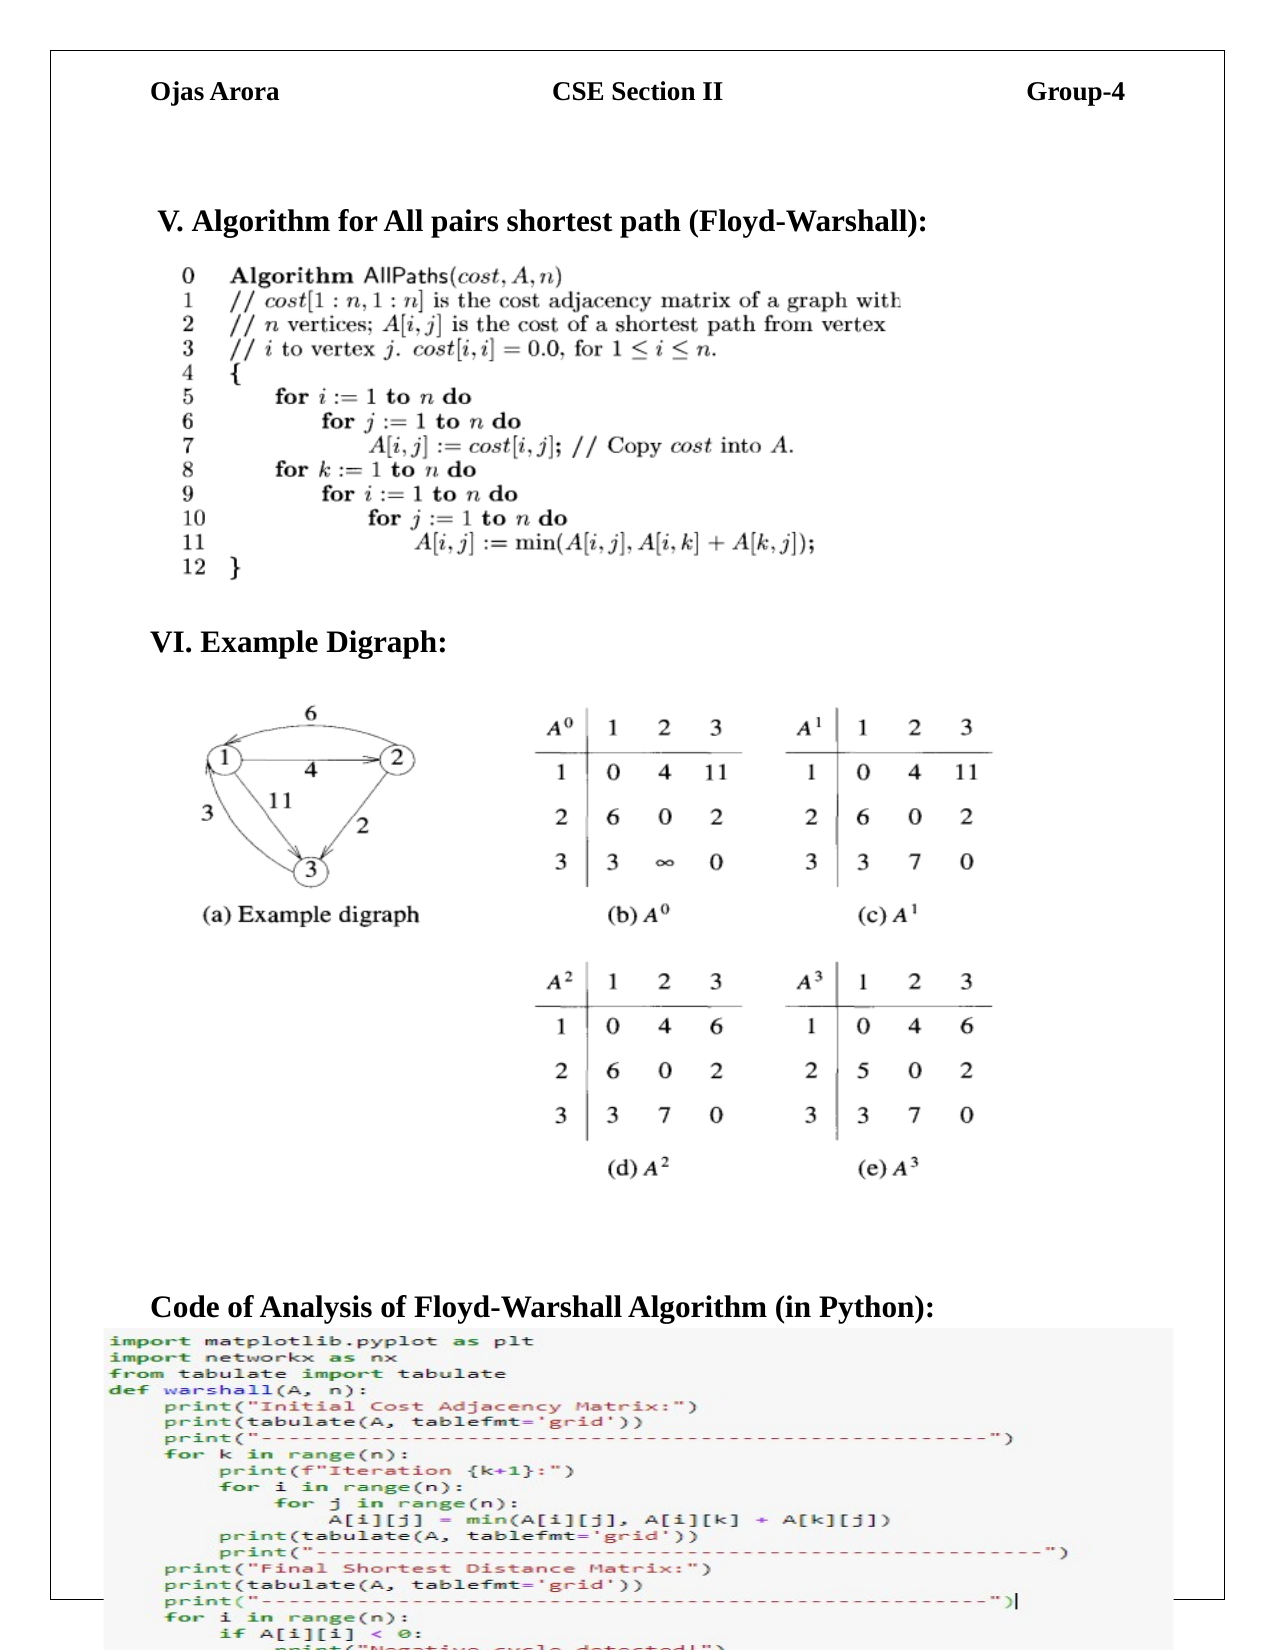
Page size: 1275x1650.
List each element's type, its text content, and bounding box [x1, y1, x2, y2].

text VI. Example Digraph: [150, 624, 1125, 660]
picture [180, 696, 1014, 1197]
text V. Algorithm for All pairs shortest path (Floyd-Warshall): [150, 202, 1125, 238]
picture [173, 256, 902, 591]
picture [103, 1328, 1174, 1650]
text Code of Analysis of Floyd-Warshall Algorithm (in Python): [150, 1289, 1125, 1325]
